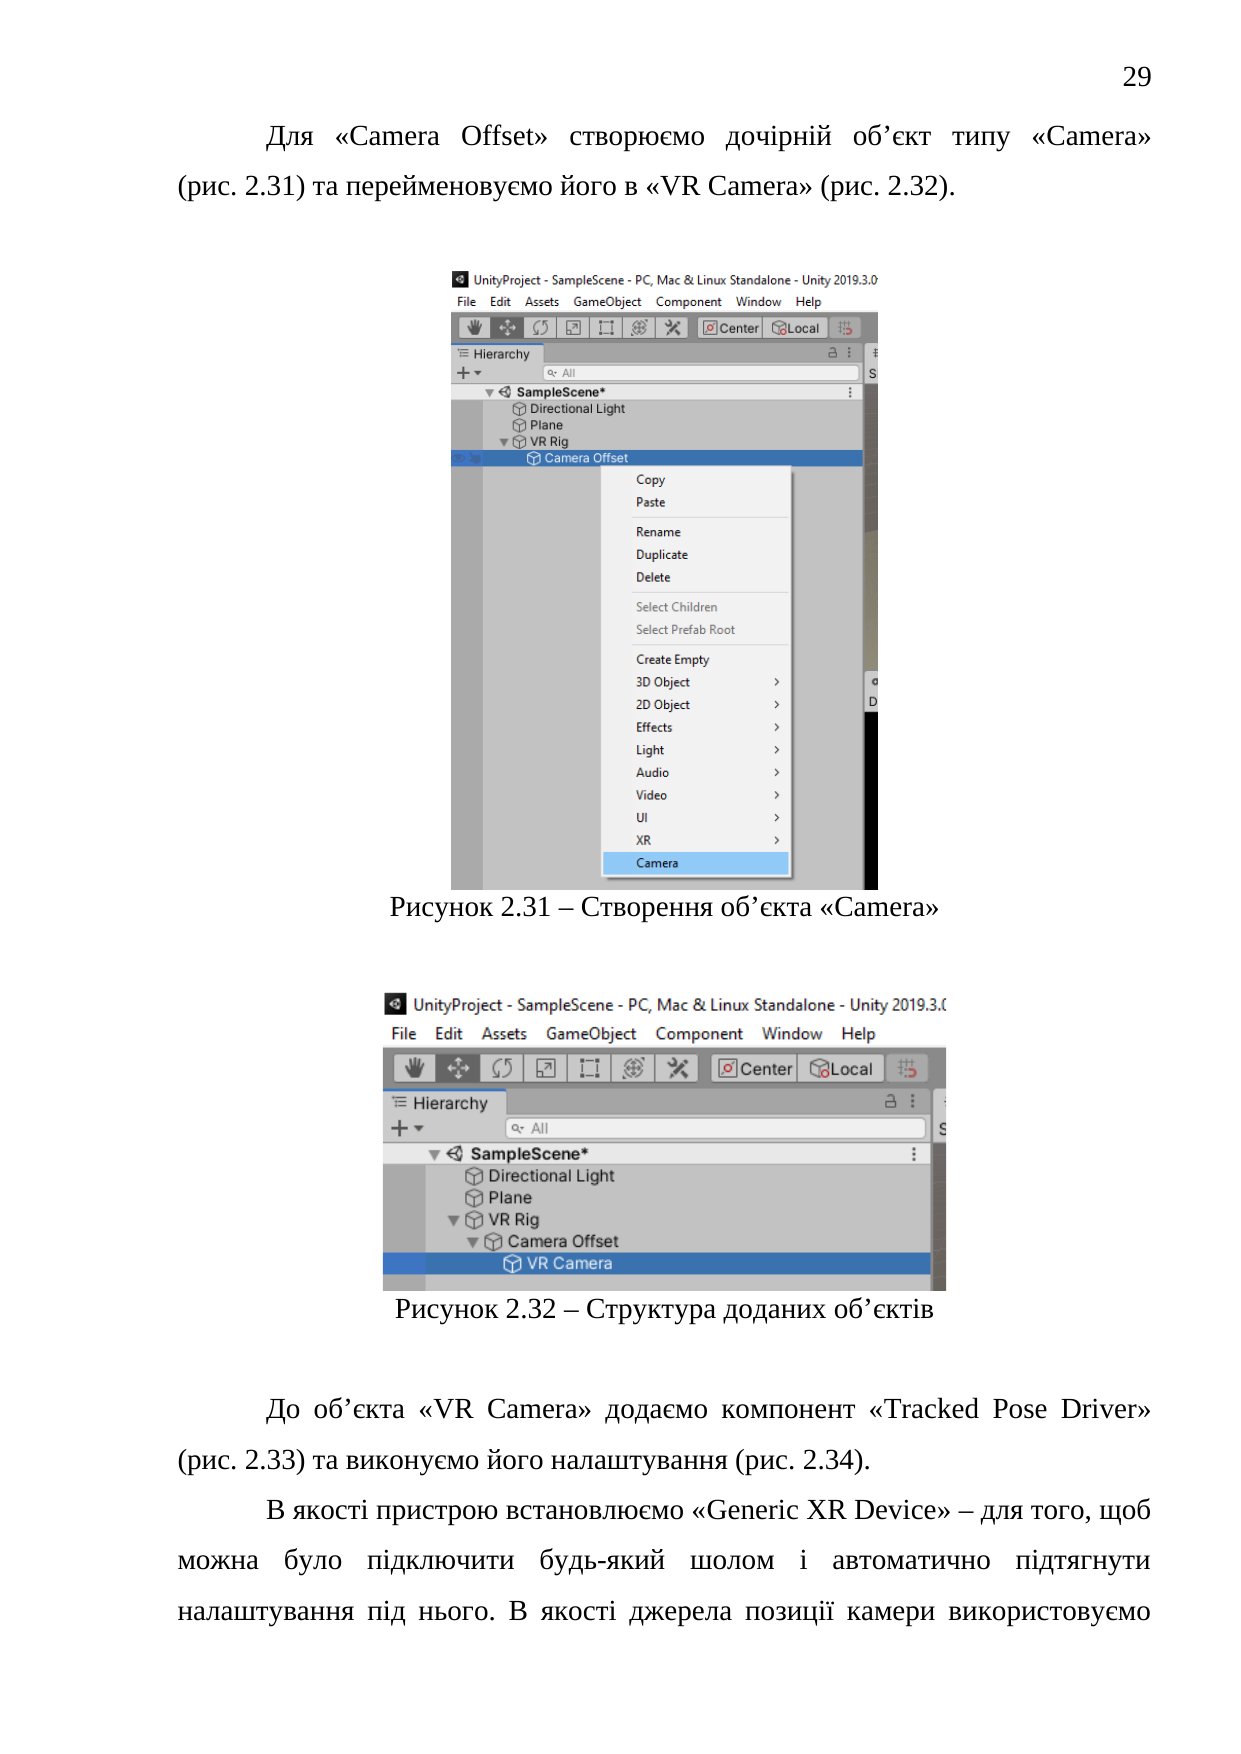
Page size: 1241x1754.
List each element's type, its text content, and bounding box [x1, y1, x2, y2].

picture [382, 989, 947, 1291]
text Структура доданих об’єктів [177, 1291, 1152, 1324]
picture [451, 269, 878, 890]
text Створення об’єкта «Camera» [177, 889, 1152, 923]
text До об’єкта «VR Camera» додаємо компонент «Tracked Pose Driver» (рис. 2.33) та виконуємо його налаштування (рис. 2.34). [177, 1392, 1152, 1475]
text Для «Camera Offset» створюємо дочірній об’єкт типу «Camera» (рис. 2.31) та перейменовуємо його в «VR Camera» (рис. 2.32). [177, 118, 1152, 202]
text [177, 1492, 1152, 1626]
